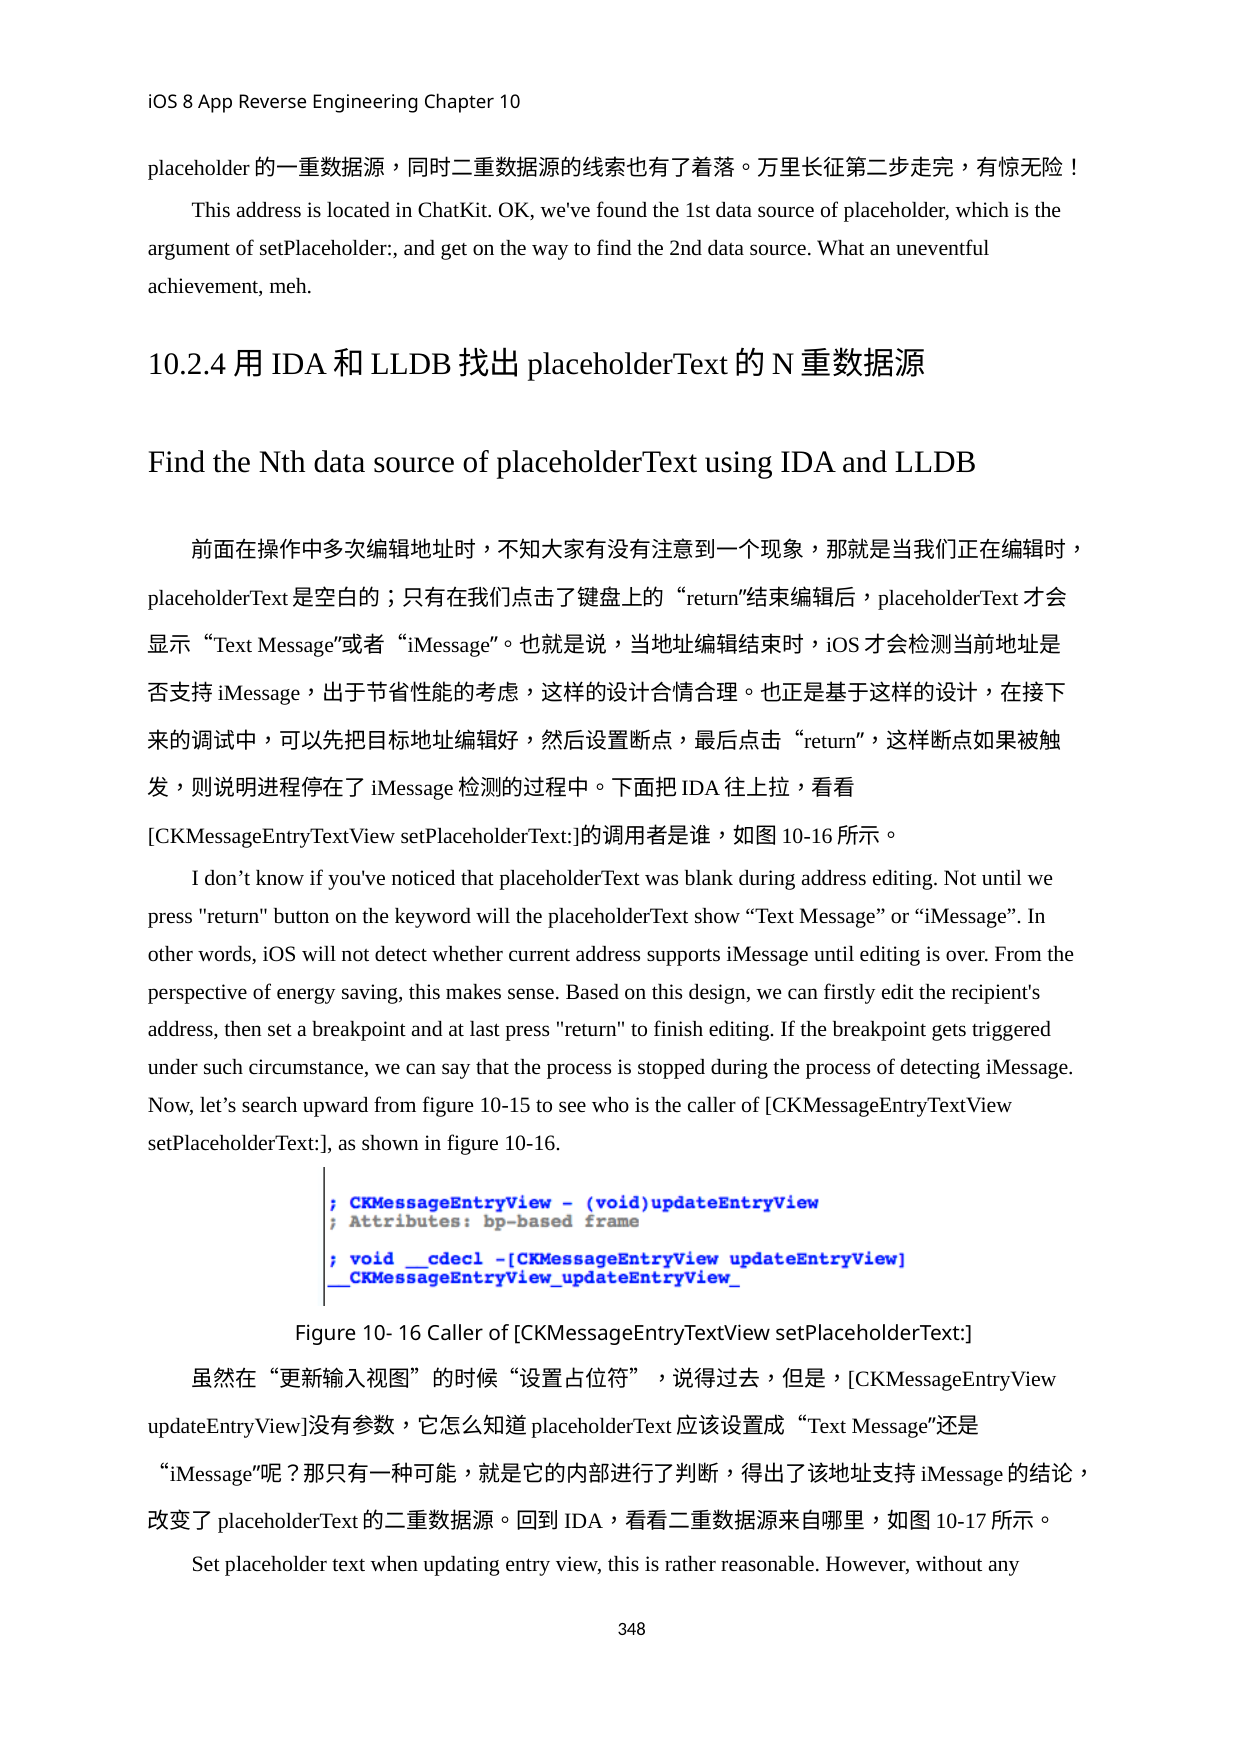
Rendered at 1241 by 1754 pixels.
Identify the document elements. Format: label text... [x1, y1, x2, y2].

text Figure 10- 16 Caller of [CKMessageEntryTextView setPlaceholderText:] [148, 1318, 1078, 1347]
text 虽然在“更新输入视图”的时候“设置占位符”，说得过去，但是，[CKMessageEntryView updateEntryView]没有参数，它怎么知道placeholderText应该设置成“Text Message”还是“iMessage”呢？那只有一种可能，就是它的内部进行了判断，得出了该地址支持iMessage的结论，改变了placeholderText的二重数据源。回到IDA，看看二重数据源来自哪里，如图10-17所示。 [148, 1361, 1078, 1535]
picture [317, 1167, 909, 1306]
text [148, 1551, 1078, 1576]
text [148, 150, 1078, 182]
text I don’t know if you've noticed that placeholderText was blank during address editing. Not until we press "return" button on the keyword will the placeholderText show “Text Message” or “iMessage”. In other words, iOS will not detect whether current address supports iMessage until editing is over. From the perspective of energy saving, this makes sense. Based on this design, we can firstly edit the recipient's address, then set a breakpoint and at last press "return" to finish editing. If the breakpoint gets triggered under such circumstance, we can say that the process is stopped during the process of detecting iMessage. Now, let’s search upward from figure 10-15 to see who is the caller of [CKMessageEntryTextView setPlaceholderText:], as shown in figure 10-16. [148, 865, 1078, 1155]
subtitle Find the Nth data source of placeholderText using IDA and LLDB [148, 443, 1078, 479]
text 前面在操作中多次编辑地址时，不知大家有没有注意到一个现象，那就是当我们正在编辑时，placeholderText是空白的；只有在我们点击了键盘上的“return”结束编辑后，placeholderText才会显示“Text Message”或者“iMessage”。也就是说，当地址编辑结束时，iOS才会检测当前地址是否支持iMessage，出于节省性能的考虑，这样的设计合情合理。也正是基于这样的设计，在接下来的调试中，可以先把目标地址编辑好，然后设置断点，最后点击“return”，这样断点如果被触发，则说明进程停在了iMessage检测的过程中。下面把IDA往上拉，看看[CKMessageEntryTextView setPlaceholderText:]的调用者是谁，如图10-16所示。 [148, 532, 1078, 849]
subtitle 10.2.4 用IDA和LLDB找出placeholderText的N重数据源 [148, 338, 1078, 383]
text This address is located in ChatKit. OK, we've found the 1st data source of placeholder, which is the argument of setPlaceholder:, and get on the way to find the 2nd data source. What an uneventful achievement, meh. [148, 197, 1078, 298]
